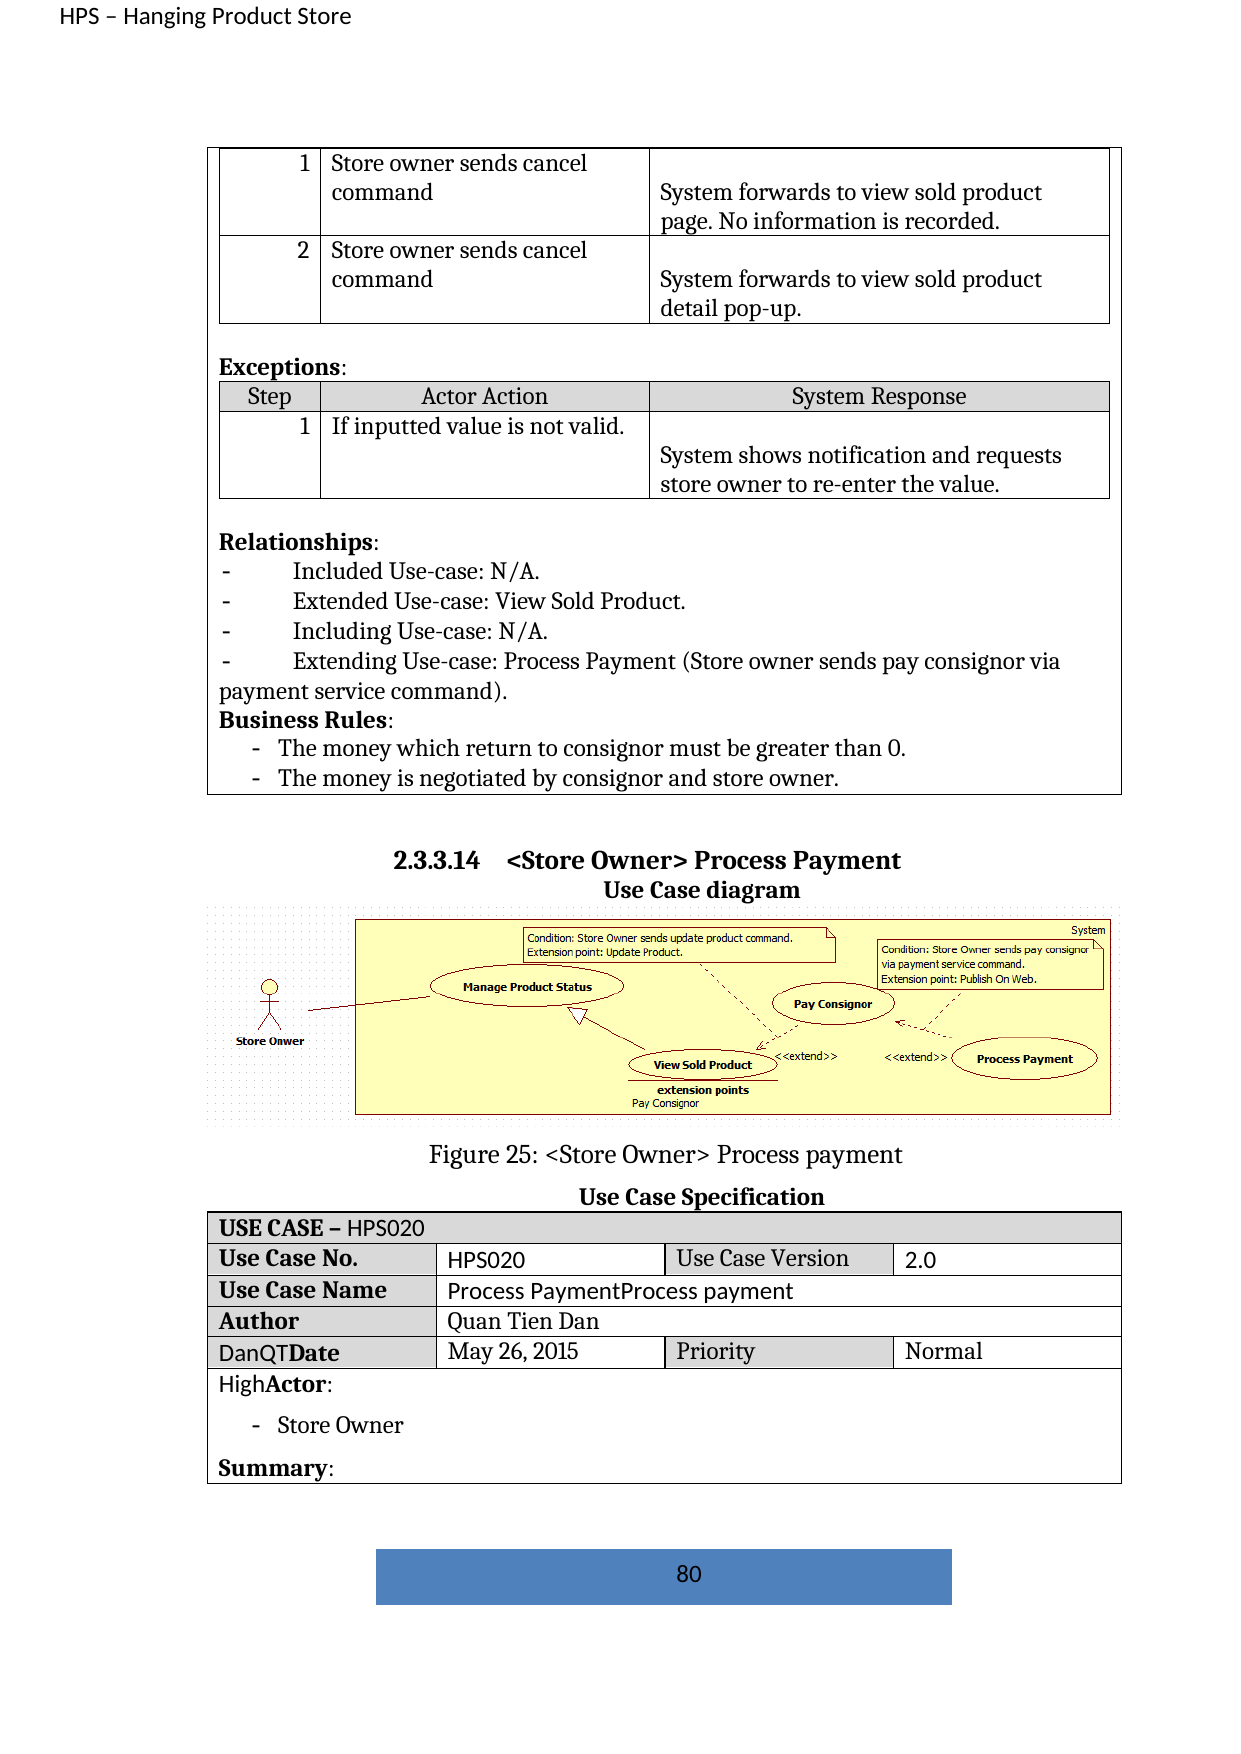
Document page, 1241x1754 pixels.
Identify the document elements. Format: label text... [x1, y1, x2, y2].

subtitle <Store Owner> Process Payment [393, 845, 1122, 876]
table_cell Priority [666, 1337, 893, 1367]
table_cell Use Case Version [666, 1244, 893, 1274]
table_cell Use Case No. [208, 1244, 436, 1274]
table_header USE CASE – [208, 1213, 1121, 1243]
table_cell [208, 148, 1121, 794]
table_cell Date [208, 1337, 436, 1367]
table_cell Use Case Name [208, 1276, 436, 1306]
list Use Case Specification [282, 1183, 1122, 1211]
table_cell Author [208, 1307, 436, 1336]
text Figure 25: <Store Owner> Process payment [428, 1139, 1122, 1170]
list Use Case diagram [282, 876, 1122, 904]
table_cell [208, 1369, 1121, 1483]
picture [207, 904, 1122, 1127]
table_cell [437, 1276, 1121, 1306]
